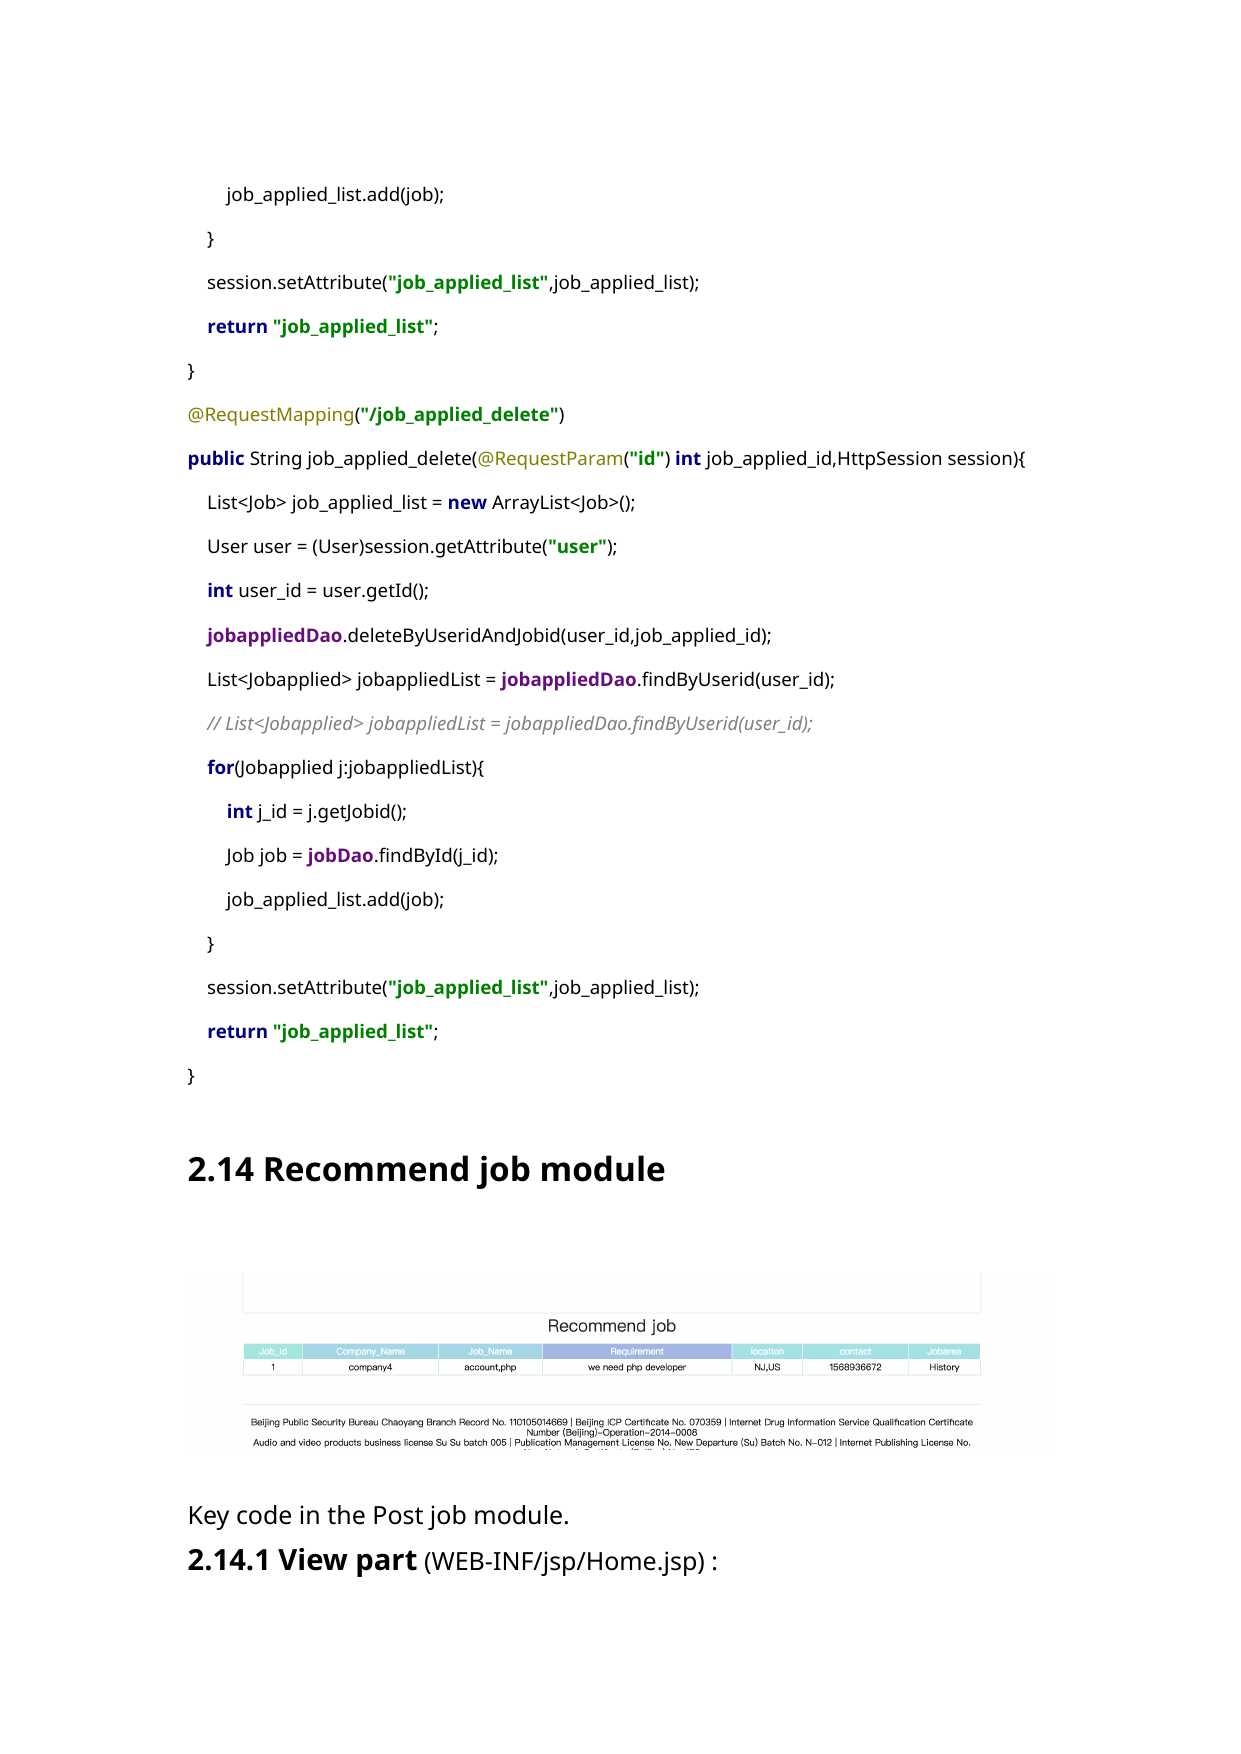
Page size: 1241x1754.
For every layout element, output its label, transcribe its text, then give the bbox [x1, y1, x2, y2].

text Key code in the Post job module. [187, 1493, 1053, 1537]
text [187, 172, 1053, 1097]
picture [187, 1272, 1053, 1450]
text 2.14.1 View part (WEB-INF/jsp/Home.jsp) : [187, 1537, 1053, 1581]
subtitle 2.14 Recommend job module [187, 1124, 1053, 1212]
